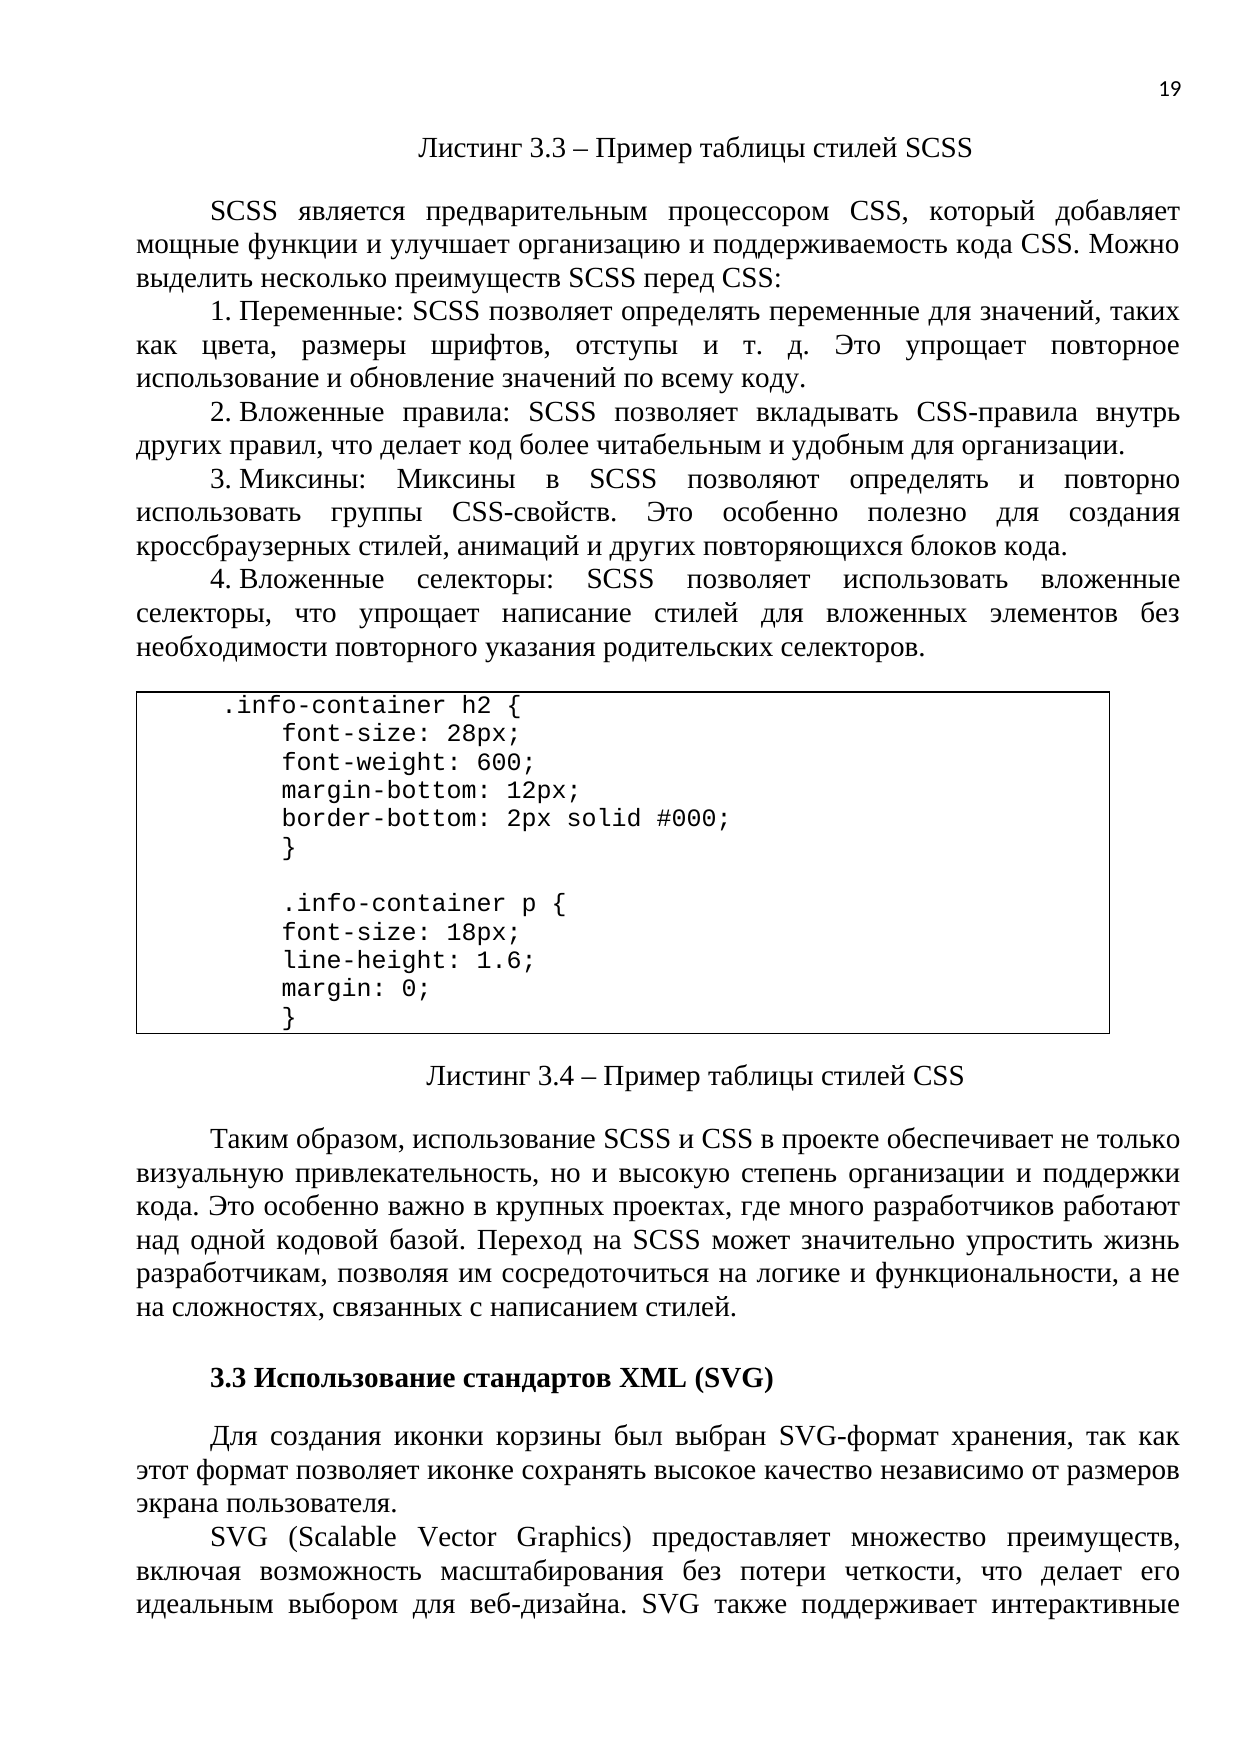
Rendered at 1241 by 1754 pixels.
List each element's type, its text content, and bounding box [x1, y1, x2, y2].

list Переменные: SCSS позволяет определять переменные для значений, таких как цвета, размеры шрифтов, отступы и т. д. Это упрощает повторное использование и обновление значений по всему коду. [136, 293, 1181, 394]
text Листинг 3.4 – Пример таблицы стилей CSS [136, 1058, 1181, 1092]
list Вложенные правила: SCSS позволяет вкладывать CSS-правила внутрь других правил, что делает код более читабельным и удобным для организации. [136, 394, 1181, 461]
text SCSS является предварительным процессором CSS, который добавляет мощные функции и улучшает организацию и поддерживаемость кода CSS. Можно выделить несколько преимуществ SCSS перед CSS: [136, 193, 1181, 293]
list Вложенные селекторы: SCSS позволяет использовать вложенные селекторы, что упрощает написание стилей для вложенных элементов без необходимости повторного указания родительских селекторов. [136, 562, 1181, 662]
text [136, 1519, 1181, 1620]
text Листинг 3.3 – Пример таблицы стилей SCSS [136, 130, 1181, 163]
table_header .info-container h2 { font-size: 28px; font-weight: 600; margin-bottom: 12px; border-bottom: 2px solid #000; } .info-container p { font-size: 18px; line-height: 1.6; margin: 0; } [137, 693, 1109, 1032]
text Для создания иконки корзины был выбран SVG-формат хранения, так как этот формат позволяет иконке сохранять высокое качество независимо от размеров экрана пользователя. [136, 1418, 1181, 1519]
text Таким образом, использование SCSS и CSS в проекте обеспечивает не только визуальную привлекательность, но и высокую степень организации и поддержки кода. Это особенно важно в крупных проектах, где много разработчиков работают над одной кодовой базой. Переход на SCSS может значительно упростить жизнь разработчикам, позволяя им сосредоточиться на логике и функциональности, а не на сложностях, связанных с написанием стилей. [136, 1121, 1181, 1322]
text 3.3 Использование стандартов XML (SVG) [136, 1360, 1181, 1393]
list Миксины: Миксины в SCSS позволяют определять и повторно использовать группы CSS-свойств. Это особенно полезно для создания кроссбраузерных стилей, анимаций и других повторяющихся блоков кода. [136, 461, 1181, 562]
